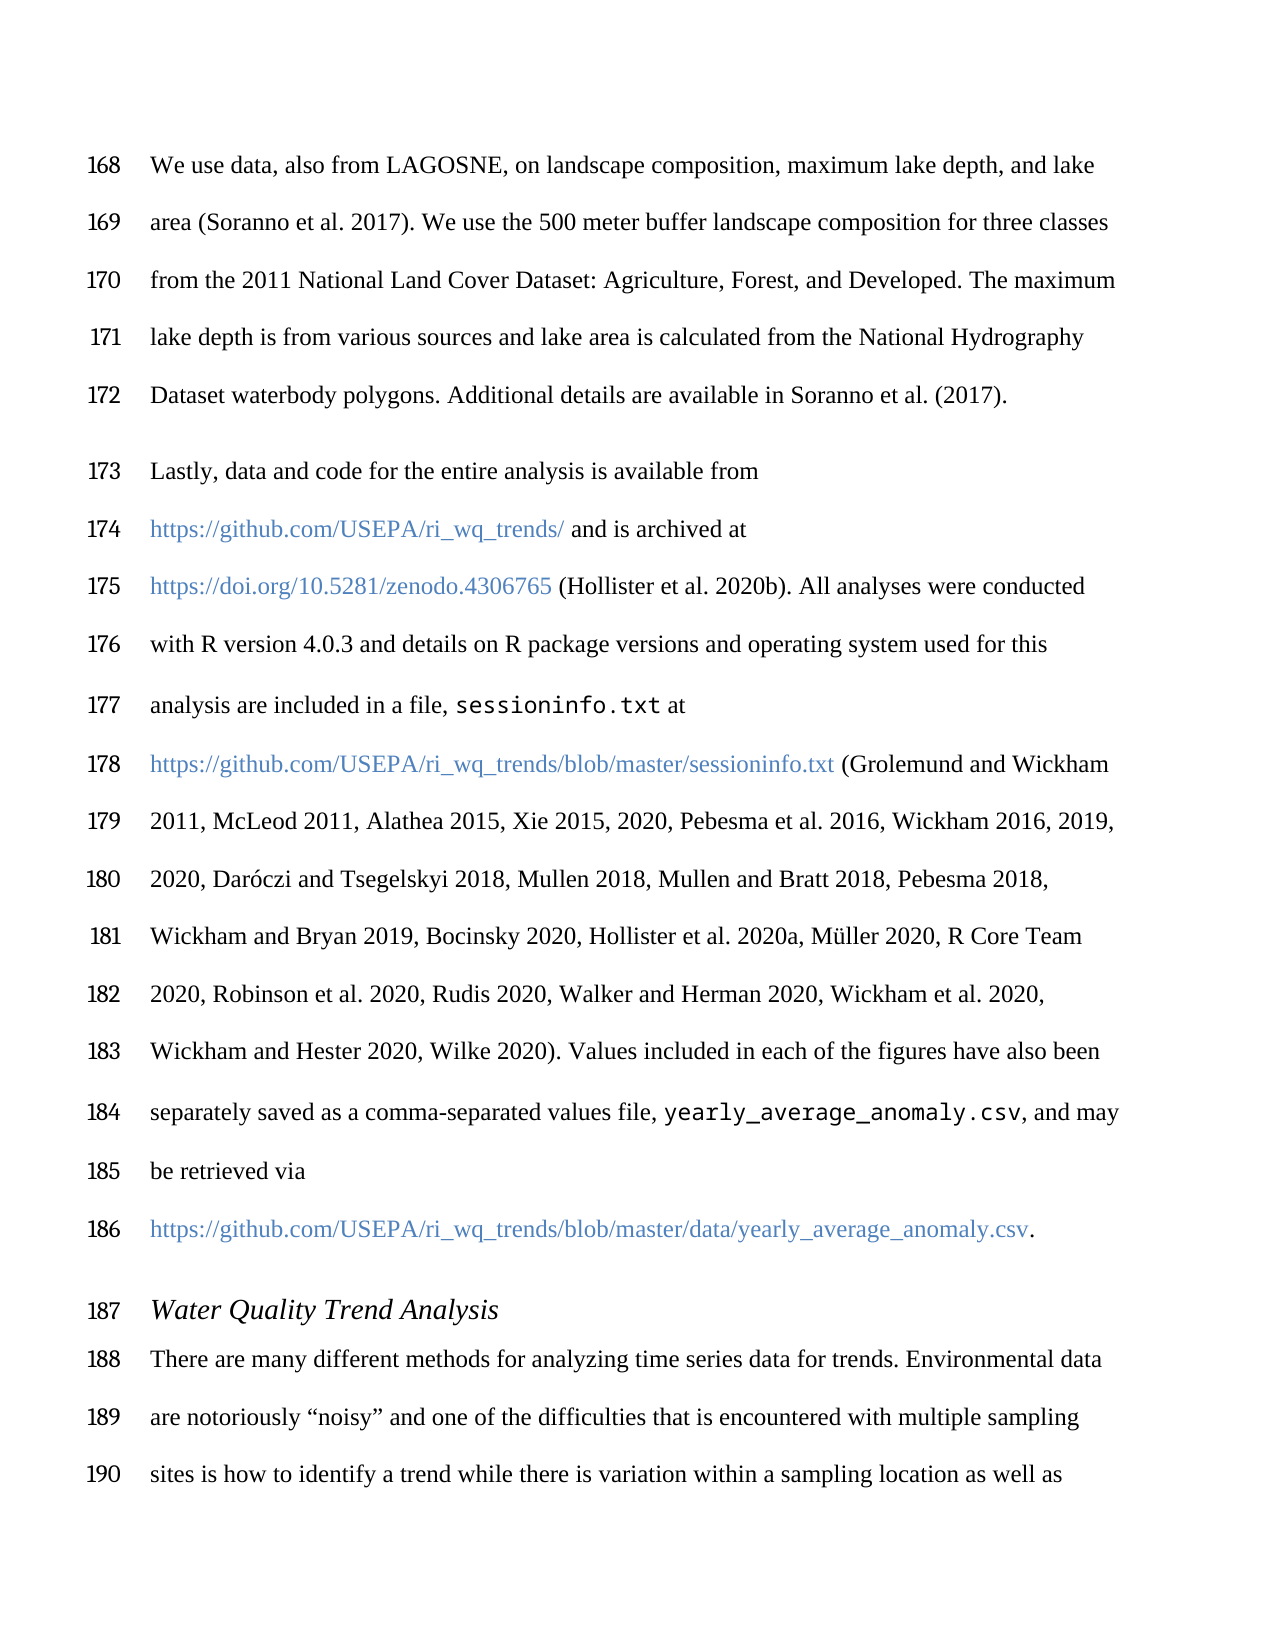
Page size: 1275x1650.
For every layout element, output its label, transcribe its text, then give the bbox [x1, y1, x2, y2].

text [150, 1344, 1125, 1488]
text We use data, also from LAGOSNE, on landscape composition, maximum lake depth, and lake area (Soranno et al. 2017). We use the 500 meter buffer landscape composition for three classes from the 2011 National Land Cover Dataset: Agriculture, Forest, and Developed. The maximum lake depth is from various sources and lake area is calculated from the National Hydrography Dataset waterbody polygons. Additional details are available in Soranno et al. (2017). [150, 150, 1125, 409]
text Lastly, data and code for the entire analysis is available from https://github.com/USEPA/ri_wq_trends/ and is archived at https://doi.org/10.5281/zenodo.4306765 (Hollister et al. 2020b). All analyses were conducted with R version 4.0.3 and details on R package versions and operating system used for this analysis are included in a file, sessioninfo.txt at https://github.com/USEPA/ri_wq_trends/blob/master/sessioninfo.txt (Grolemund and Wickham 2011, McLeod 2011, Alathea 2015, Xie 2015, 2020, Pebesma et al. 2016, Wickham 2016, 2019, 2020, Daróczi and Tsegelskyi 2018, Mullen 2018, Mullen and Bratt 2018, Pebesma 2018, Wickham and Bryan 2019, Bocinsky 2020, Hollister et al. 2020a, Müller 2020, R Core Team 2020, Robinson et al. 2020, Rudis 2020, Walker and Herman 2020, Wickham et al. 2020, Wickham and Hester 2020, Wilke 2020). Values included in each of the figures have also been separately saved as a comma-separated values file, yearly_average_anomaly.csv, and may be retrieved via https://github.com/USEPA/ri_wq_trends/blob/master/data/yearly_average_anomaly.csv. [150, 456, 1125, 1242]
subtitle Water Quality Trend Analysis [150, 1292, 1125, 1326]
